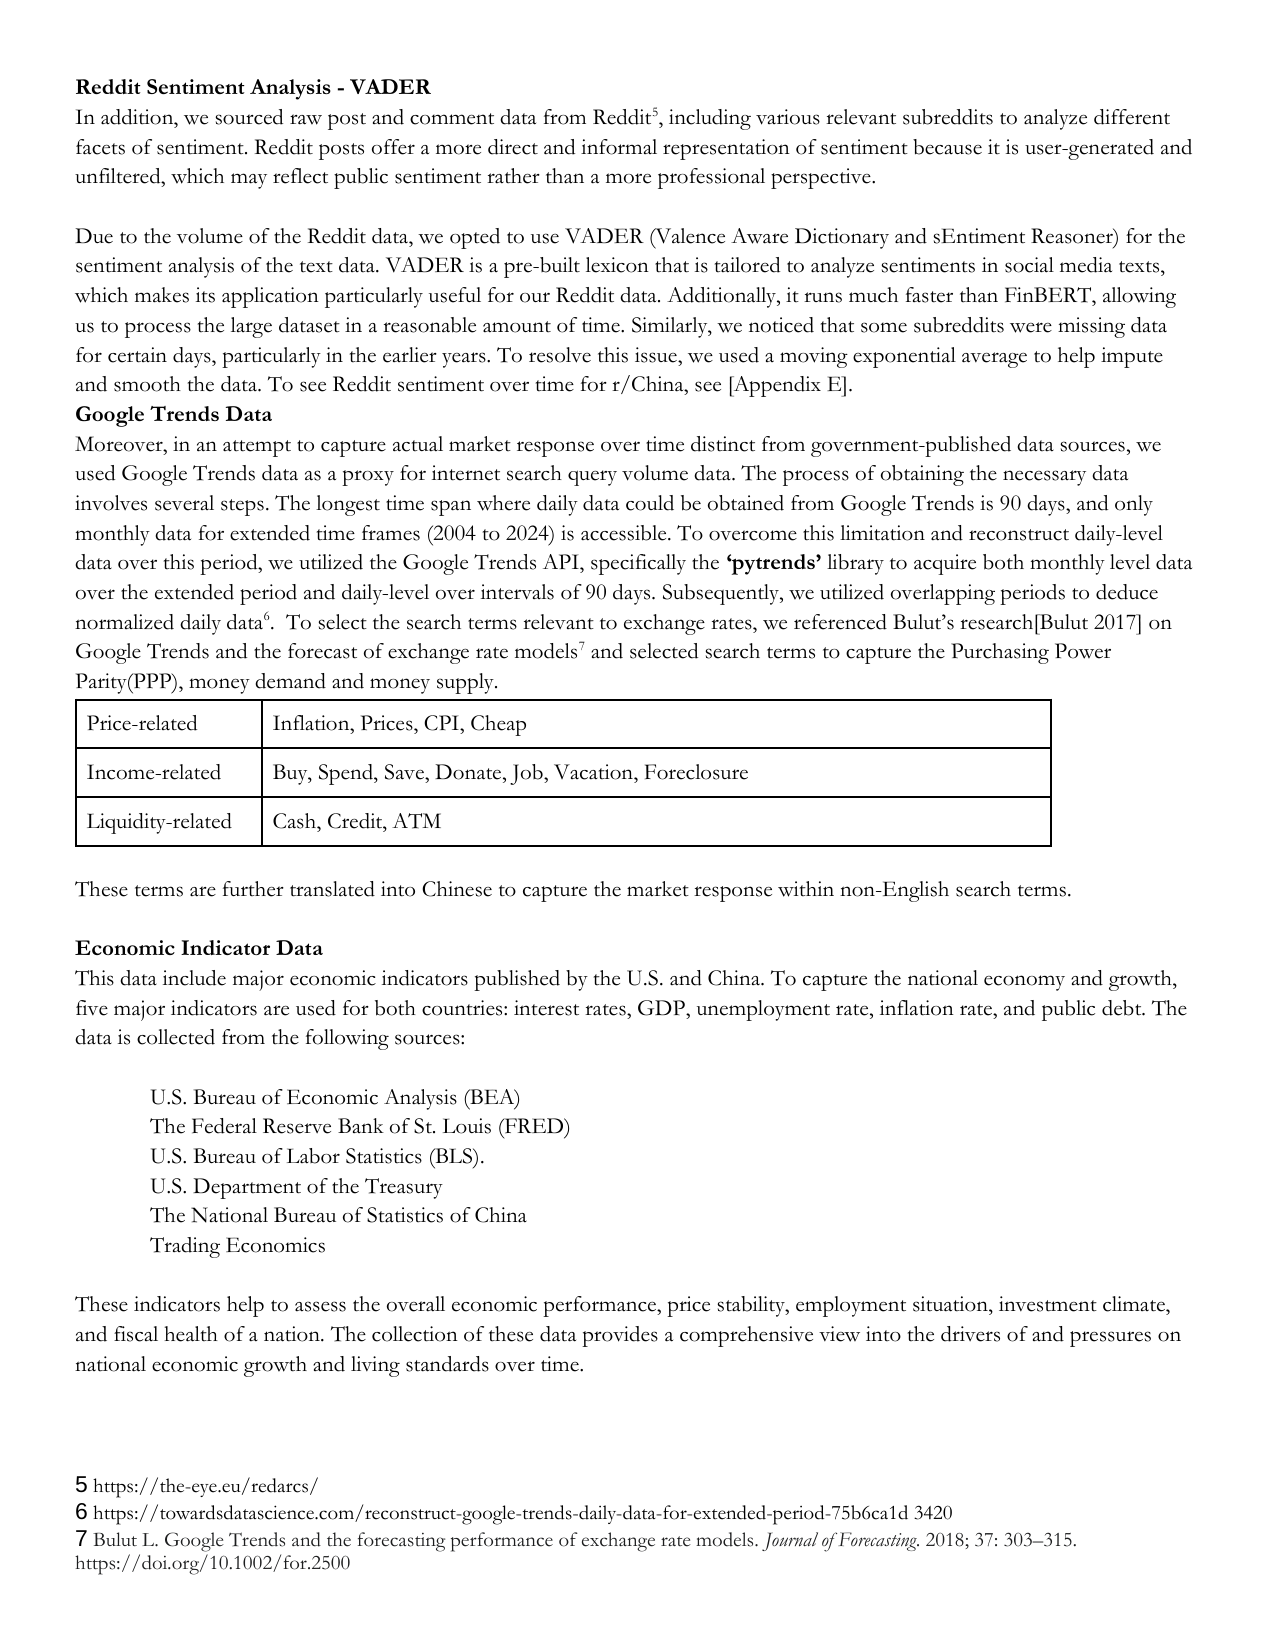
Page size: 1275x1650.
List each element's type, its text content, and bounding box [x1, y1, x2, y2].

table_header Inflation, Prices, CPI, Cheap [263, 701, 1050, 747]
text In addition, we sourced raw post and comment data from Reddit, including various relevant subreddits to analyze different facets of sentiment. Reddit posts offer a more direct and informal representation of sentiment because it is user-generated and unfiltered, which may reflect public sentiment rather than a more professional perspective. [75, 105, 1200, 190]
table_header Price-related [77, 701, 261, 747]
table_cell Income-related [77, 749, 261, 796]
text The National Bureau of Statistics of China [150, 1203, 1200, 1229]
text Trading Economics [150, 1233, 1200, 1258]
text U.S. Bureau of Economic Analysis (BEA) [150, 1084, 1200, 1110]
text Google Trends Data [75, 402, 1200, 427]
text Moreover, in an attempt to capture actual market response over time distinct from government-published data sources, we used Google Trends data as a proxy for internet search query volume data. The process of obtaining the necessary data involves several steps. The longest time span where daily data could be obtained from Google Trends is 90 days, and only monthly data for extended time frames (2004 to 2024) is accessible. To overcome this limitation and reconstruct daily-level data over this period, we utilized the Google Trends API, specifically the ‘pytrends’ library to acquire both monthly level data over the extended period and daily-level over intervals of 90 days. Subsequently, we utilized overlapping periods to deduce normalized daily data. To select the search terms relevant to exchange rates, we referenced Bulut’s research[Bulut 2017] on Google Trends and the forecast of exchange rate models and selected search terms to capture the Purchasing Power Parity(PPP), money demand and money supply. [75, 431, 1200, 694]
text U.S. Bureau of Labor Statistics (BLS). [150, 1144, 1200, 1169]
table_cell Liquidity-related [77, 798, 261, 845]
text U.S. Department of the Treasury [150, 1173, 1200, 1199]
text Due to the volume of the Reddit data, we opted to use VADER (Valence Aware Dictionary and sEntiment Reasoner) for the sentiment analysis of the text data. VADER is a pre-built lexicon that is tailored to analyze sentiments in social media texts, which makes its application particularly useful for our Reddit data. Additionally, it runs much faster than FinBERT, allowing us to process the large dataset in a reasonable amount of time. Similarly, we noticed that some subreddits were missing data for certain days, particularly in the earlier years. To resolve this issue, we used a moving exponential average to help impute and smooth the data. To see Reddit sentiment over time for r/China, see [Appendix E]. [75, 223, 1200, 398]
text This data include major economic indicators published by the U.S. and China. To capture the national economy and growth, five major indicators are used for both countries: interest rates, GDP, unemployment rate, inflation rate, and public debt. The data is collected from the following sources: [75, 966, 1200, 1051]
table_cell Cash, Credit, ATM [263, 798, 1050, 845]
text Reddit Sentiment Analysis - VADER [75, 75, 1200, 101]
text These terms are further translated into Chinese to capture the market response within non-English search terms. [75, 876, 1200, 902]
text Economic Indicator Data [75, 936, 1200, 962]
text These indicators help to assess the overall economic performance, price stability, employment situation, investment climate, and fiscal health of a nation. The collection of these data provides a comprehensive view into the drivers of and pressures on national economic growth and living standards over time. [75, 1292, 1200, 1377]
table_cell Buy, Spend, Save, Donate, Job, Vacation, Foreclosure [263, 749, 1050, 796]
text The Federal Reserve Bank of St. Louis (FRED) [150, 1114, 1200, 1140]
